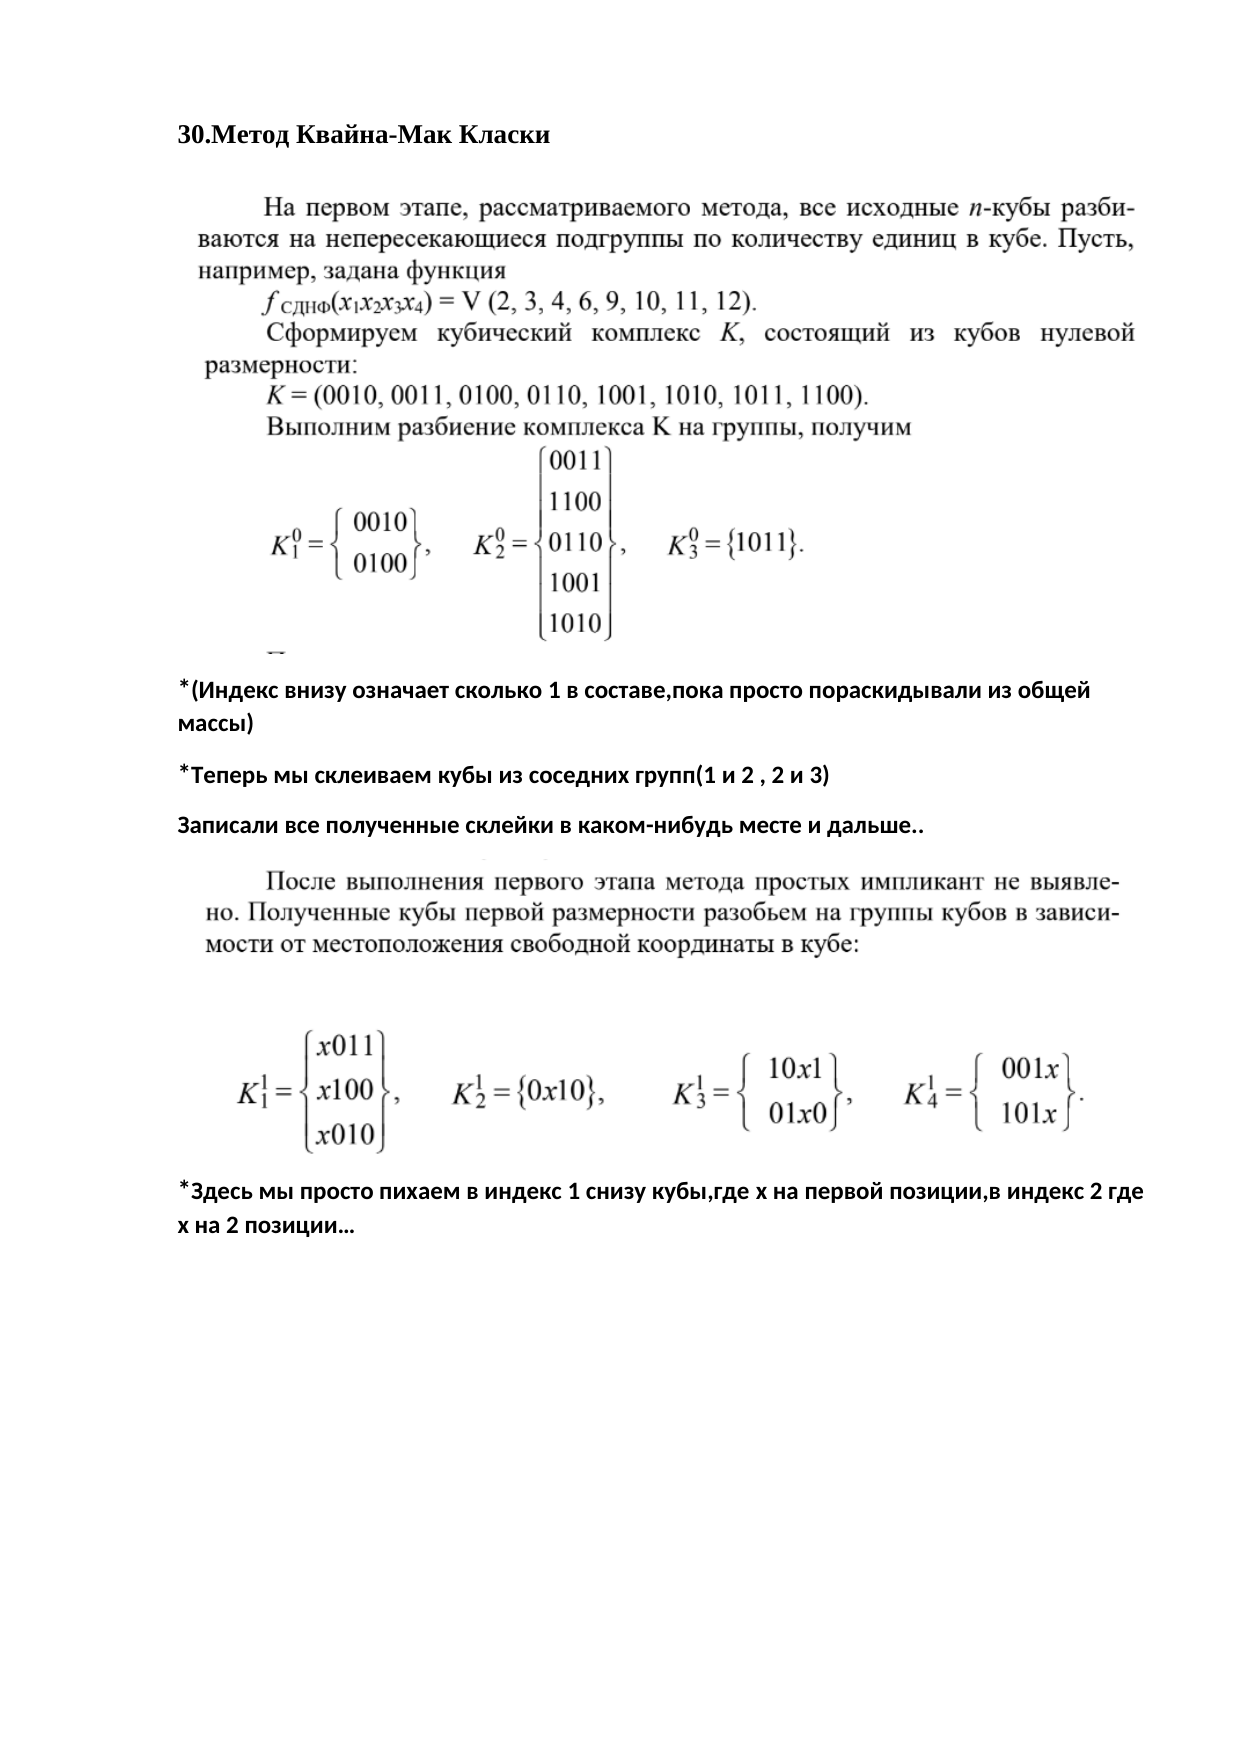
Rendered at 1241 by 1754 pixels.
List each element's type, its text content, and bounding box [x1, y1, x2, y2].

text *Теперь мы склеиваем кубы из соседних групп(1 и 2 , 2 и 3) [177, 757, 1152, 790]
text *Здесь мы просто пихаем в индекс 1 снизу кубы,где x на первой позиции,в индекс 2 где x на 2 позиции… [177, 1173, 1152, 1239]
picture [177, 196, 1152, 654]
text 30.Метод Квайна-Мак Класки [177, 118, 1152, 149]
text *(Индекс внизу означает сколько 1 в составе,пока просто пораскидывали из общей массы) [177, 672, 1152, 738]
picture [177, 1000, 1094, 1155]
text Записали все полученные склейки в каком-нибудь месте и дальше.. [177, 809, 1152, 840]
picture [177, 859, 1152, 982]
